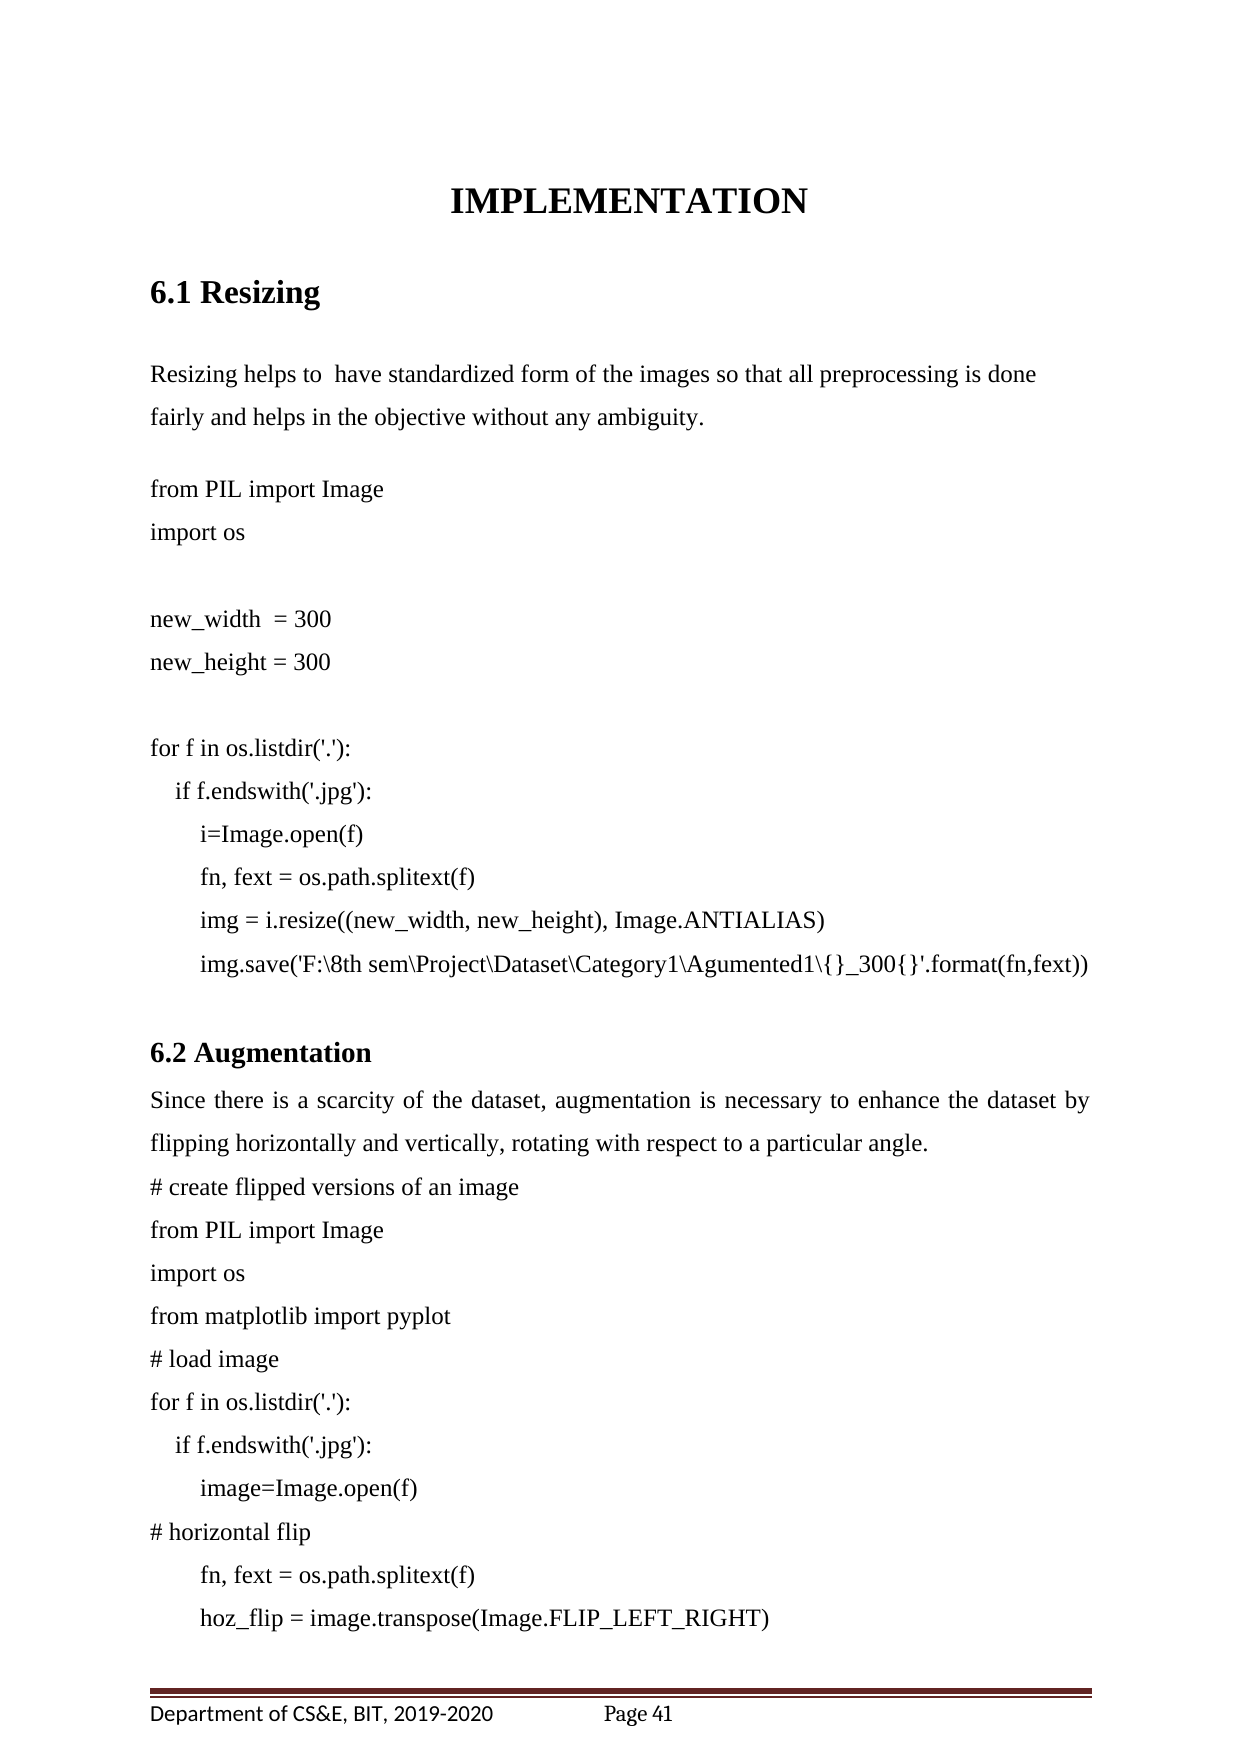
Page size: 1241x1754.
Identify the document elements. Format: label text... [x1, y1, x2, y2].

text from matplotlib import pyplot [150, 1301, 1092, 1330]
text from PIL import Image [150, 474, 1092, 503]
text 6.2 Augmentation [150, 1035, 1092, 1068]
text # create flipped versions of an image [150, 1172, 1092, 1200]
text fn, fext = os.path.splitext(f) [150, 862, 1092, 891]
text Resizing helps to have standardized form of the images so that all preprocessing is done fairly and helps in the objective without any ambiguity. [150, 359, 1092, 431]
text import os [150, 1258, 1092, 1287]
text # horizontal flip [150, 1517, 1092, 1545]
text img.save('F:\8th sem\Project\Dataset\Category1\Agumented1\{}_300{}'.format(fn,fext)) [150, 949, 1092, 977]
text for f in os.listdir('.'): [150, 733, 1092, 762]
text hoz_flip = image.transpose(Image.FLIP_LEFT_RIGHT) [150, 1603, 1092, 1632]
text if f.endswith('.jpg'): [150, 776, 1092, 805]
text # load image [150, 1344, 1092, 1373]
text image=Image.open(f) [150, 1473, 1092, 1502]
text new_width = 300 [150, 604, 1092, 632]
text import os [150, 517, 1092, 546]
text from PIL import Image [150, 1215, 1092, 1243]
text if f.endswith('.jpg'): [150, 1430, 1092, 1459]
text i=Image.open(f) [150, 819, 1092, 848]
text IMPLEMENTATION [150, 178, 1092, 222]
text for f in os.listdir('.'): [150, 1387, 1092, 1416]
text 6.1 Resizing [150, 272, 1092, 311]
text img = i.resize((new_width, new_height), Image.ANTIALIAS) [150, 906, 1092, 934]
text fn, fext = os.path.splitext(f) [150, 1560, 1092, 1588]
text new_height = 300 [150, 647, 1092, 676]
text Since there is a scarcity of the dataset, augmentation is necessary to enhance the dataset by flipping horizontally and vertically, rotating with respect to a particular angle. [150, 1085, 1092, 1157]
